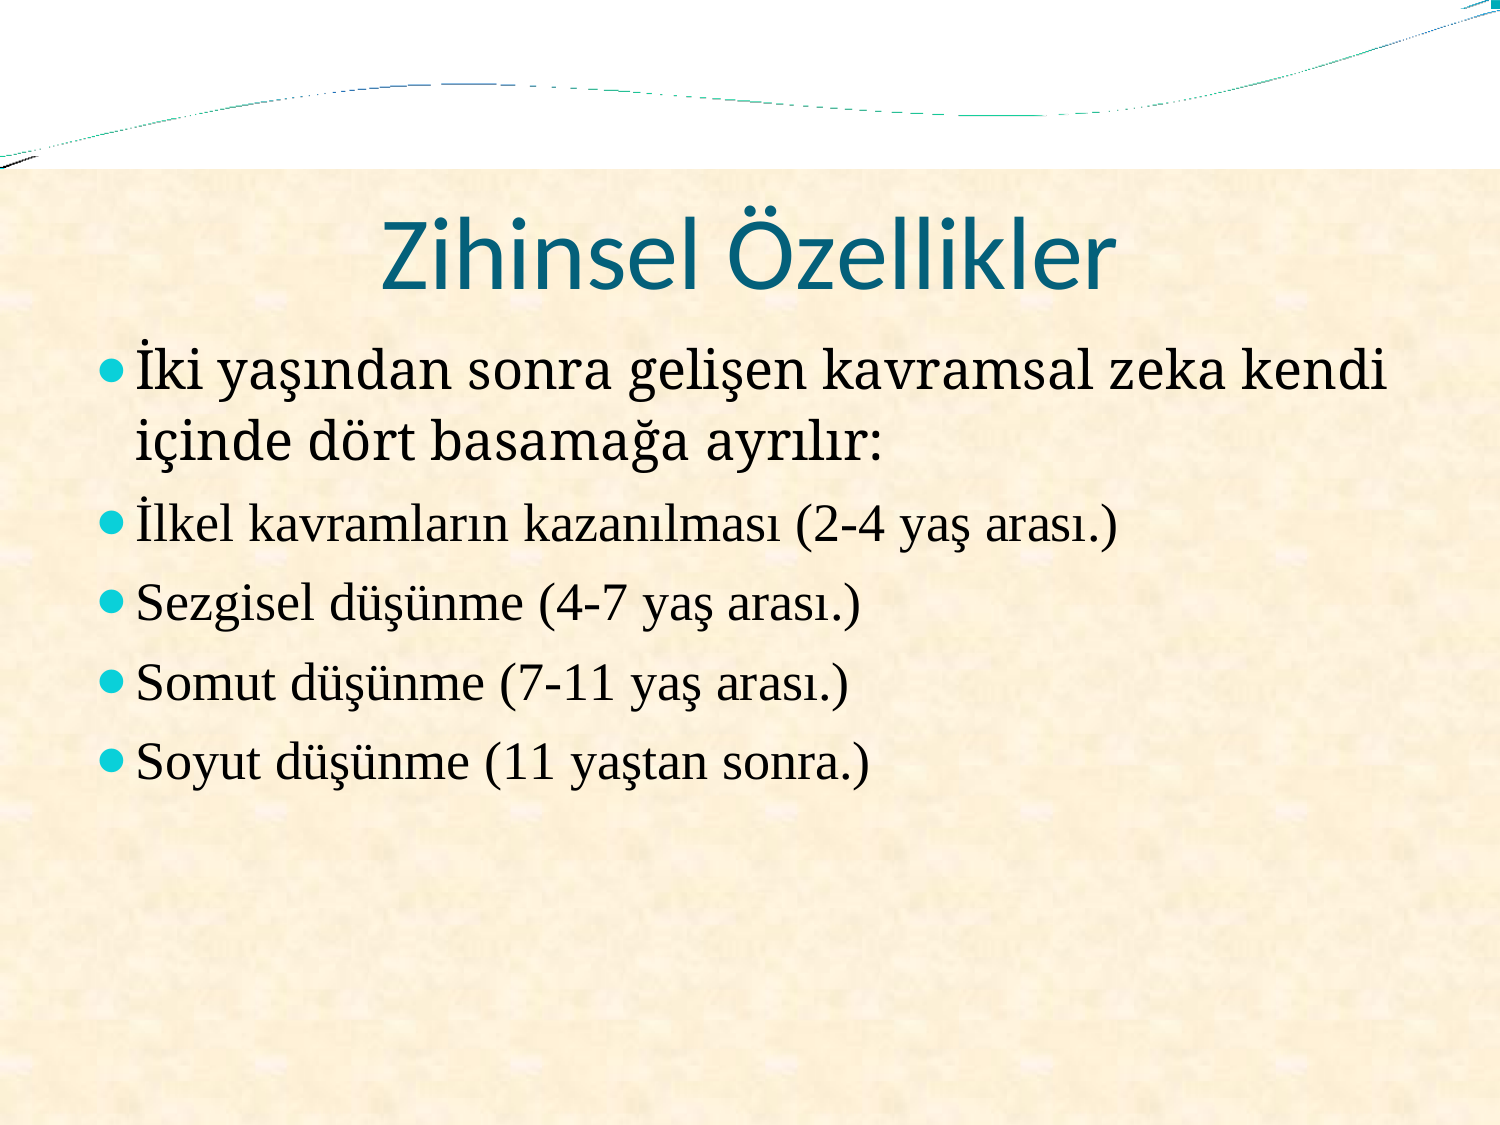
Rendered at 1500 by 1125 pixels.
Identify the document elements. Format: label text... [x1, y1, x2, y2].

list İki yaşından sonra gelişen kavramsal zeka kendi içinde dört basamağa ayrılır: [90, 332, 1401, 476]
subtitle Zihinsel Özellikler [182, 197, 1318, 313]
list Sezgisel düşünme (4-7 yaş arası.) [90, 566, 1500, 636]
list Somut düşünme (7-11 yaş arası.) [90, 646, 1500, 715]
list Soyut düşünme (11 yaştan sonra.) [90, 725, 1500, 795]
list İlkel kavramların kazanılması (2-4 yaş arası.) [90, 486, 1500, 556]
picture [0, 0, 1500, 1125]
